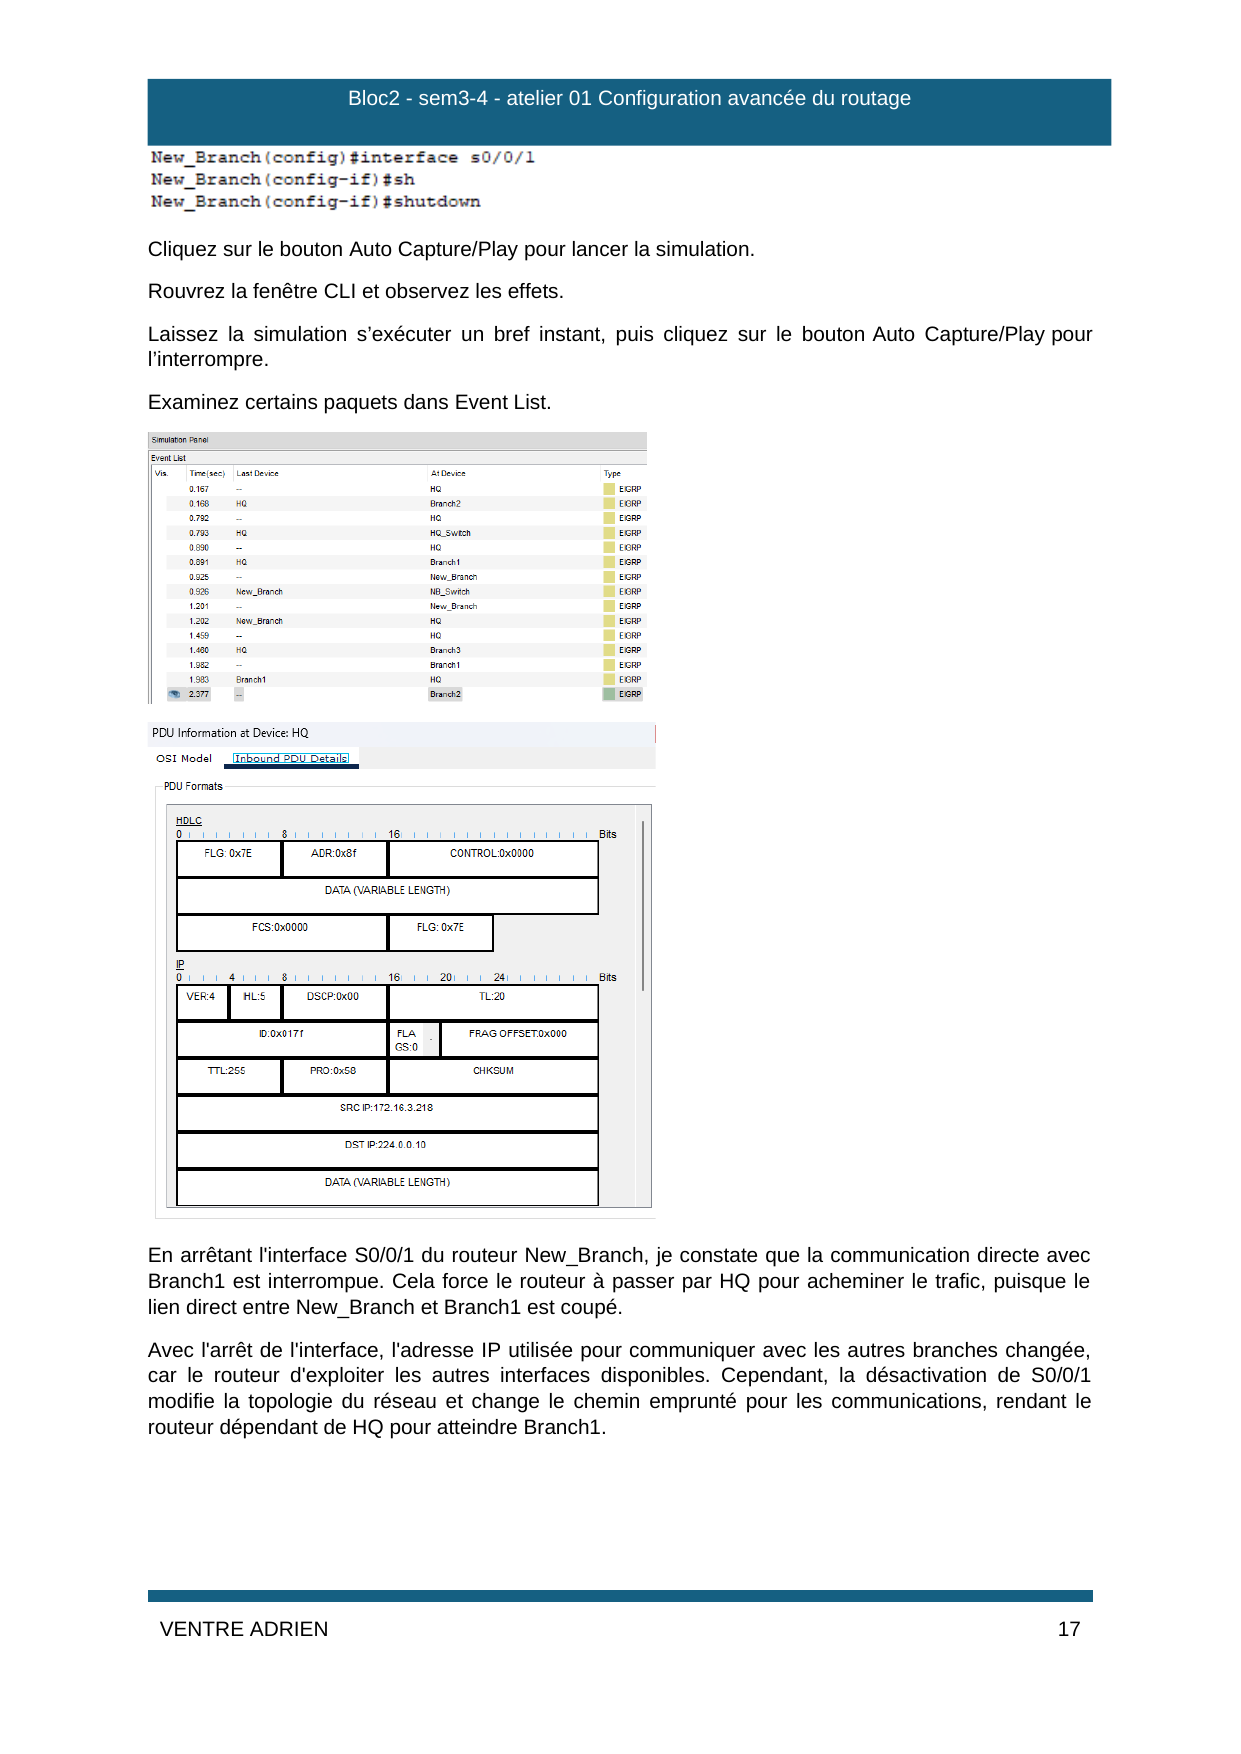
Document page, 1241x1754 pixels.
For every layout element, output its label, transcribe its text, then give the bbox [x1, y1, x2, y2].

picture [147, 722, 656, 1225]
text Rouvrez la fenêtre CLI et observez les effets. [148, 279, 1093, 303]
text Cliquez sur le bouton Auto Capture/Play pour lancer la simulation. [148, 236, 1093, 260]
text Examinez certains paquets dans Event List. [148, 390, 1093, 414]
text Avec l'arrêt de l'interface, l'adresse IP utilisée pour communiquer avec les autres branches changée, car le routeur d'exploiter les autres interfaces disponibles. Cependant, la désactivation de S0/0/1 modifie la topologie du réseau et change le chemin emprunté pour les communications, rendant le routeur dépendant de HQ pour atteindre Branch1. [148, 1337, 1093, 1439]
text Laissez la simulation s’exécuter un bref instant, puis cliquez sur le bouton Auto Capture/Play pour l’interrompre. [148, 321, 1093, 371]
text En arrêtant l'interface S0/0/1 du routeur New_Branch, je constate que la communication directe avec Branch1 est interrompue. Cela force le routeur à passer par HQ pour acheminer le trafic, puisque le lien direct entre New_Branch et Branch1 est coupé. [148, 1243, 1093, 1319]
picture [147, 432, 647, 704]
picture [147, 147, 561, 218]
